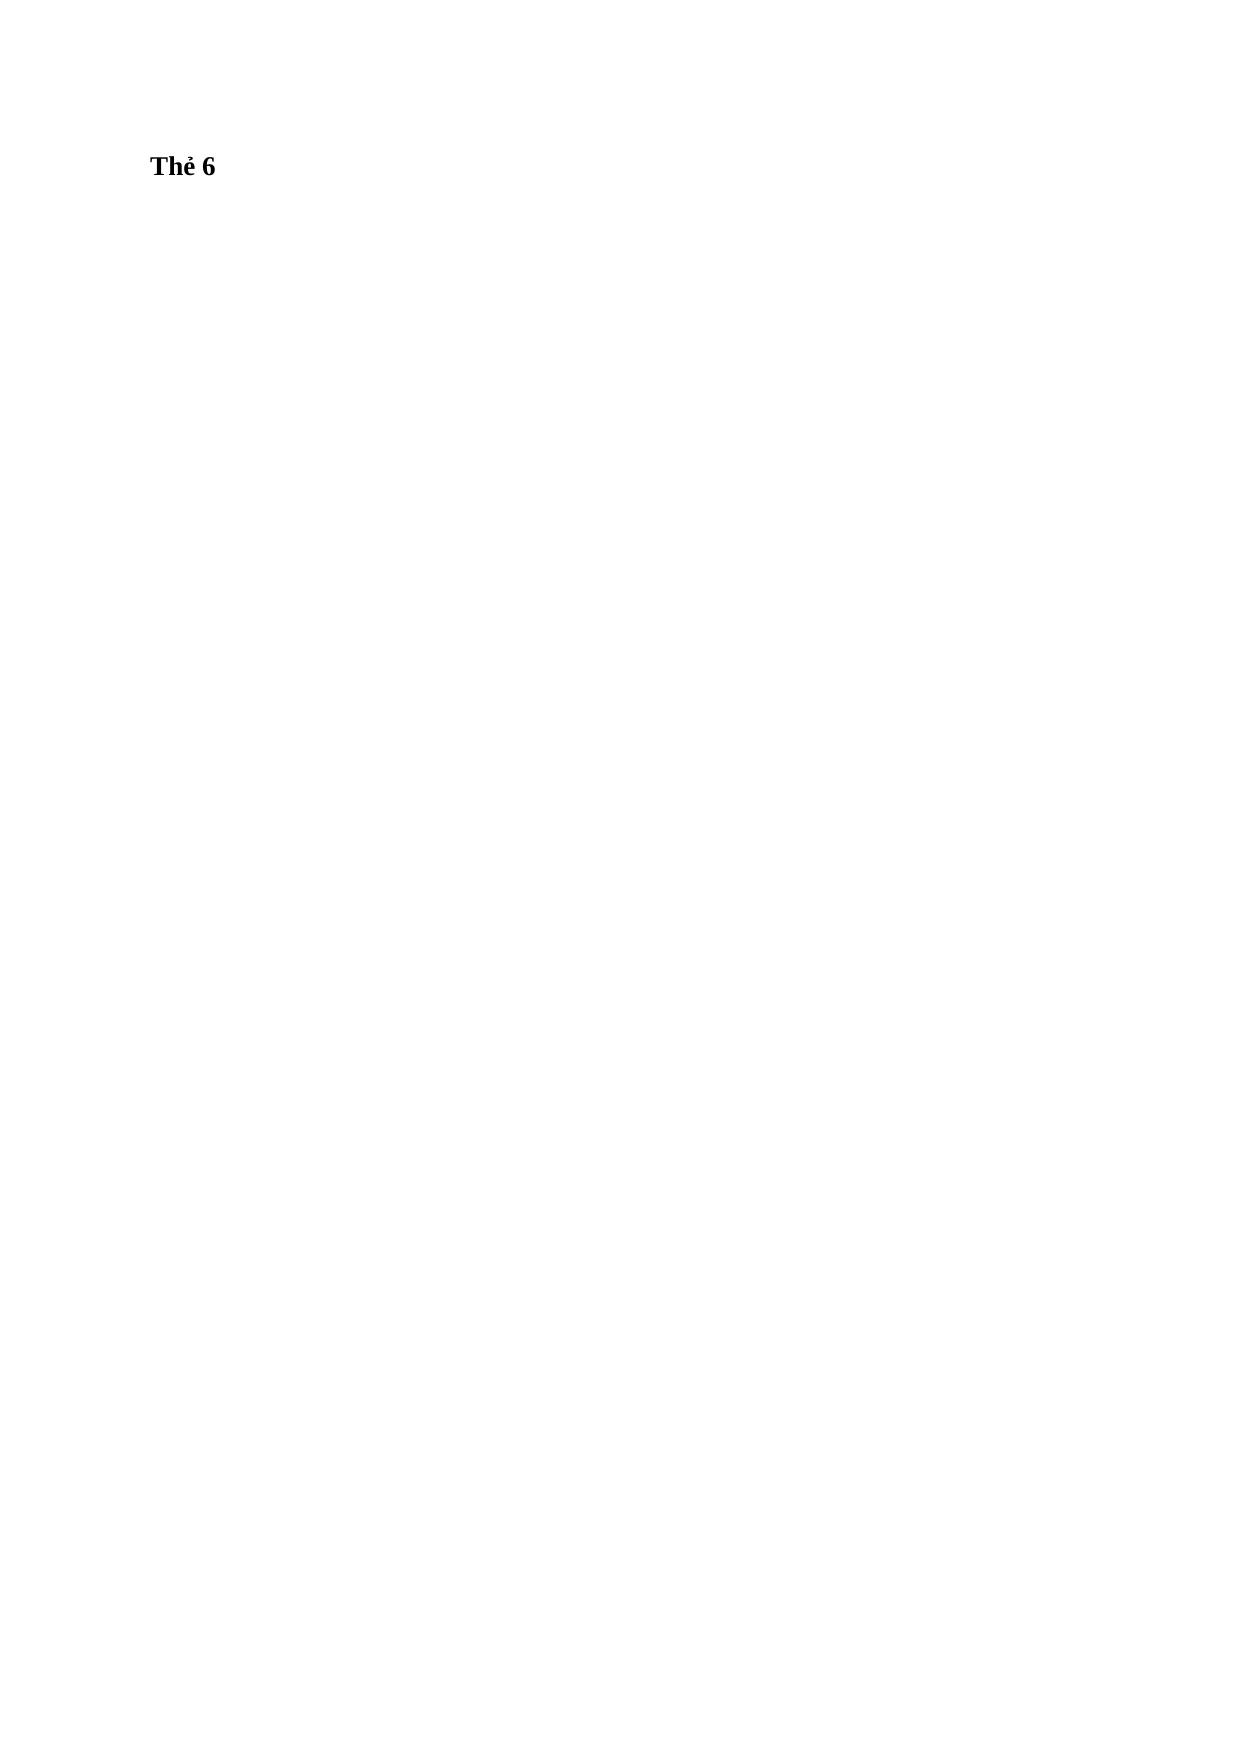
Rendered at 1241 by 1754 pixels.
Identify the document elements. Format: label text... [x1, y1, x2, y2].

title Thẻ 6 [150, 150, 1090, 181]
